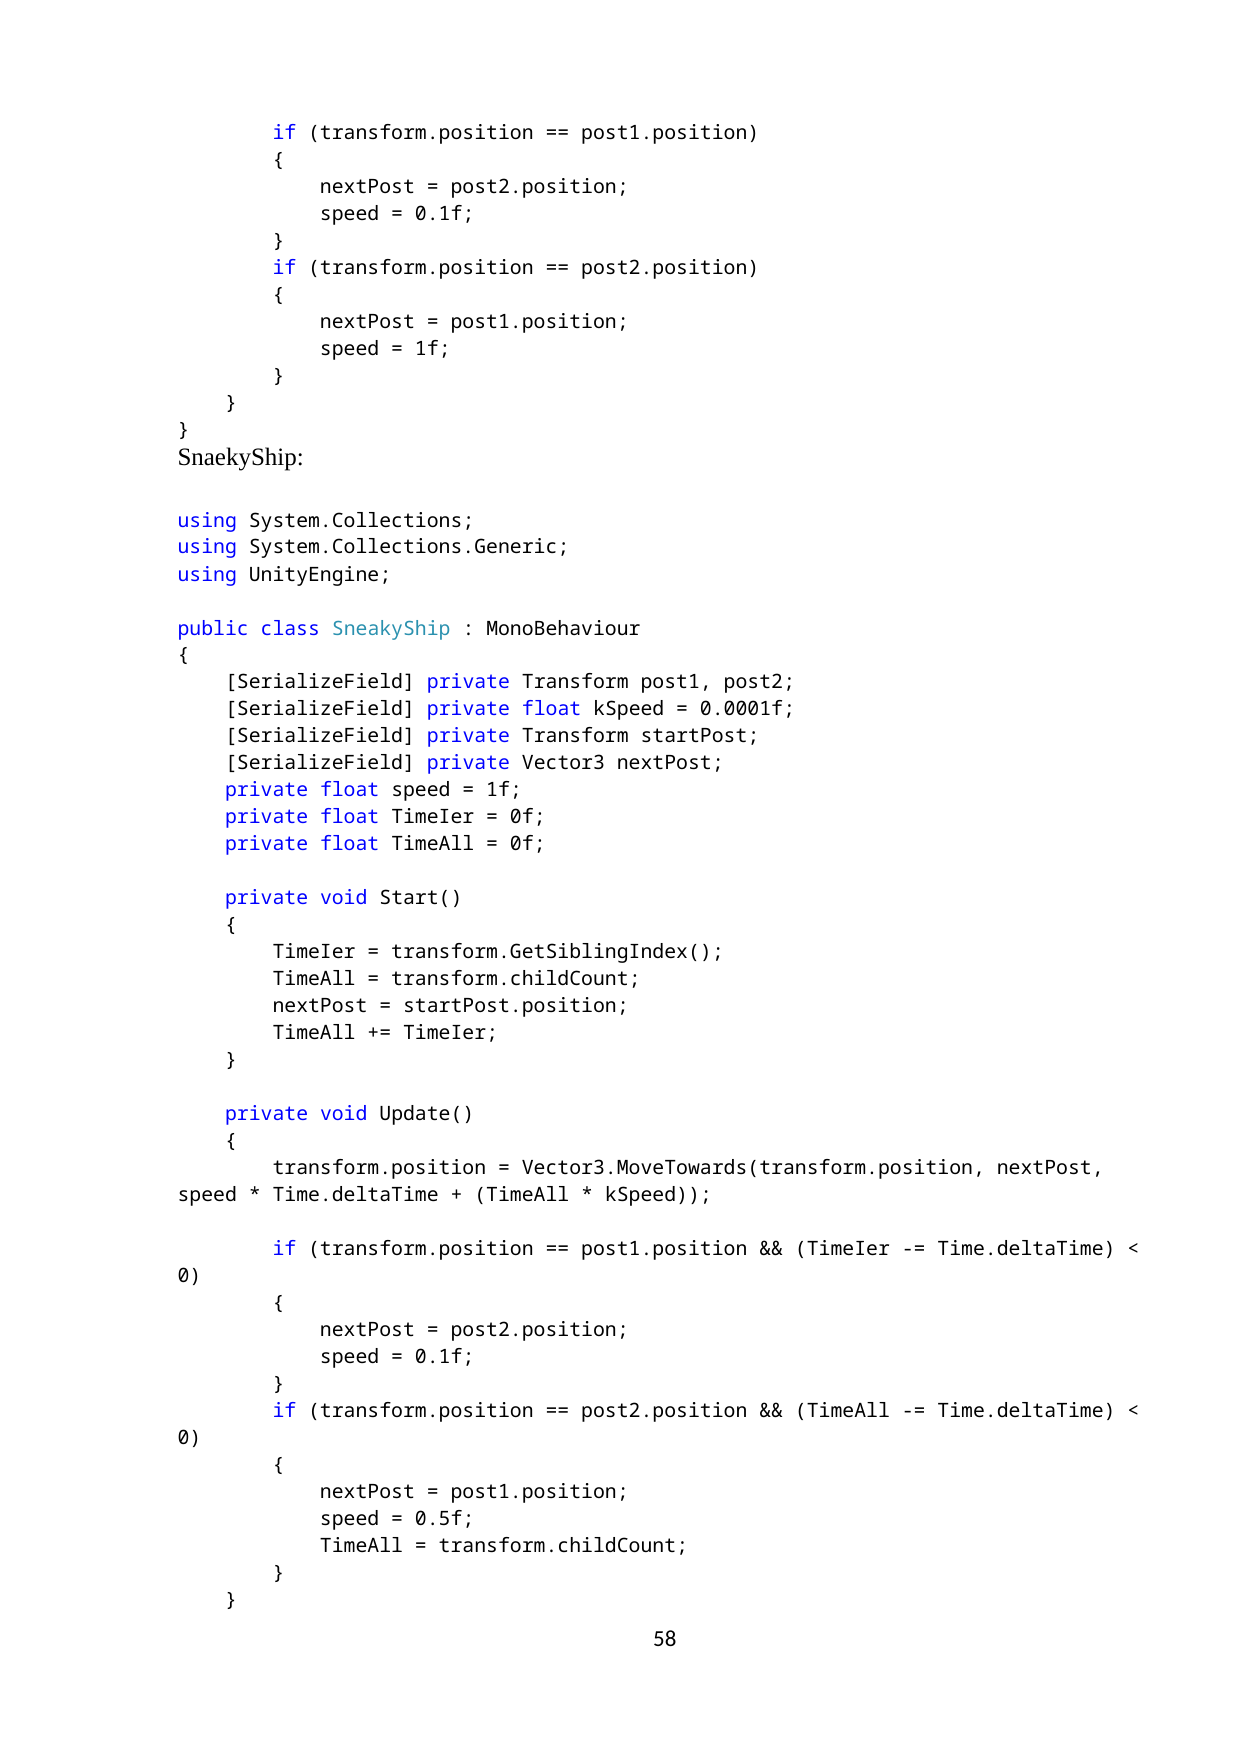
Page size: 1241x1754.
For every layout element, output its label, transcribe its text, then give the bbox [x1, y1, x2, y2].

text TimeAll = transform.childCount; [177, 1531, 1152, 1558]
text if (transform.position == post1.position && (TimeIer -= Time.deltaTime) < 0) [177, 1234, 1152, 1288]
text speed = 1f; [177, 334, 1152, 361]
text transform.position = Vector3.MoveTowards(transform.position, nextPost, speed * Time.deltaTime + (TimeAll * kSpeed)); [177, 1153, 1152, 1207]
text TimeAll += TimeIer; [177, 1018, 1152, 1045]
text } [177, 388, 1152, 415]
text if (transform.position == post1.position) [177, 118, 1152, 145]
text private void Update() [177, 1099, 1152, 1126]
text { [177, 1450, 1152, 1477]
text TimeIer = transform.GetSiblingIndex(); [177, 937, 1152, 964]
text speed = 0.1f; [177, 1342, 1152, 1369]
text private void Start() [177, 883, 1152, 911]
text } [177, 1585, 1152, 1612]
text { [177, 911, 1152, 937]
text { [177, 1288, 1152, 1315]
text } [177, 361, 1152, 388]
text speed = 0.5f; [177, 1504, 1152, 1531]
text TimeAll = transform.childCount; [177, 964, 1152, 991]
text private float TimeIer = 0f; [177, 803, 1152, 829]
text [SerializeField] private Vector3 nextPost; [177, 749, 1152, 776]
text private float speed = 1f; [177, 776, 1152, 803]
text using System.Collections.Generic; [177, 533, 1152, 560]
text if (transform.position == post2.position) [177, 253, 1152, 280]
text using System.Collections; [177, 506, 1152, 533]
text nextPost = post2.position; [177, 172, 1152, 199]
text speed = 0.1f; [177, 199, 1152, 226]
text } [177, 1558, 1152, 1585]
text using UnityEngine; [177, 560, 1152, 587]
text public class SneakyShip : MonoBehaviour [177, 614, 1152, 641]
text SnaekyShip: [177, 442, 1152, 471]
text private float TimeAll = 0f; [177, 829, 1152, 857]
text [SerializeField] private Transform post1, post2; [177, 668, 1152, 695]
text nextPost = post1.position; [177, 1477, 1152, 1504]
text } [177, 1045, 1152, 1072]
text { [177, 641, 1152, 668]
text [SerializeField] private Transform startPost; [177, 722, 1152, 749]
text nextPost = post1.position; [177, 307, 1152, 334]
text { [177, 145, 1152, 172]
text } [177, 1369, 1152, 1396]
text } [177, 226, 1152, 253]
text } [177, 415, 1152, 442]
text [SerializeField] private float kSpeed = 0.0001f; [177, 695, 1152, 722]
text if (transform.position == post2.position && (TimeAll -= Time.deltaTime) < 0) [177, 1396, 1152, 1450]
text { [177, 280, 1152, 307]
text nextPost = post2.position; [177, 1315, 1152, 1342]
text nextPost = startPost.position; [177, 991, 1152, 1018]
text { [177, 1126, 1152, 1153]
